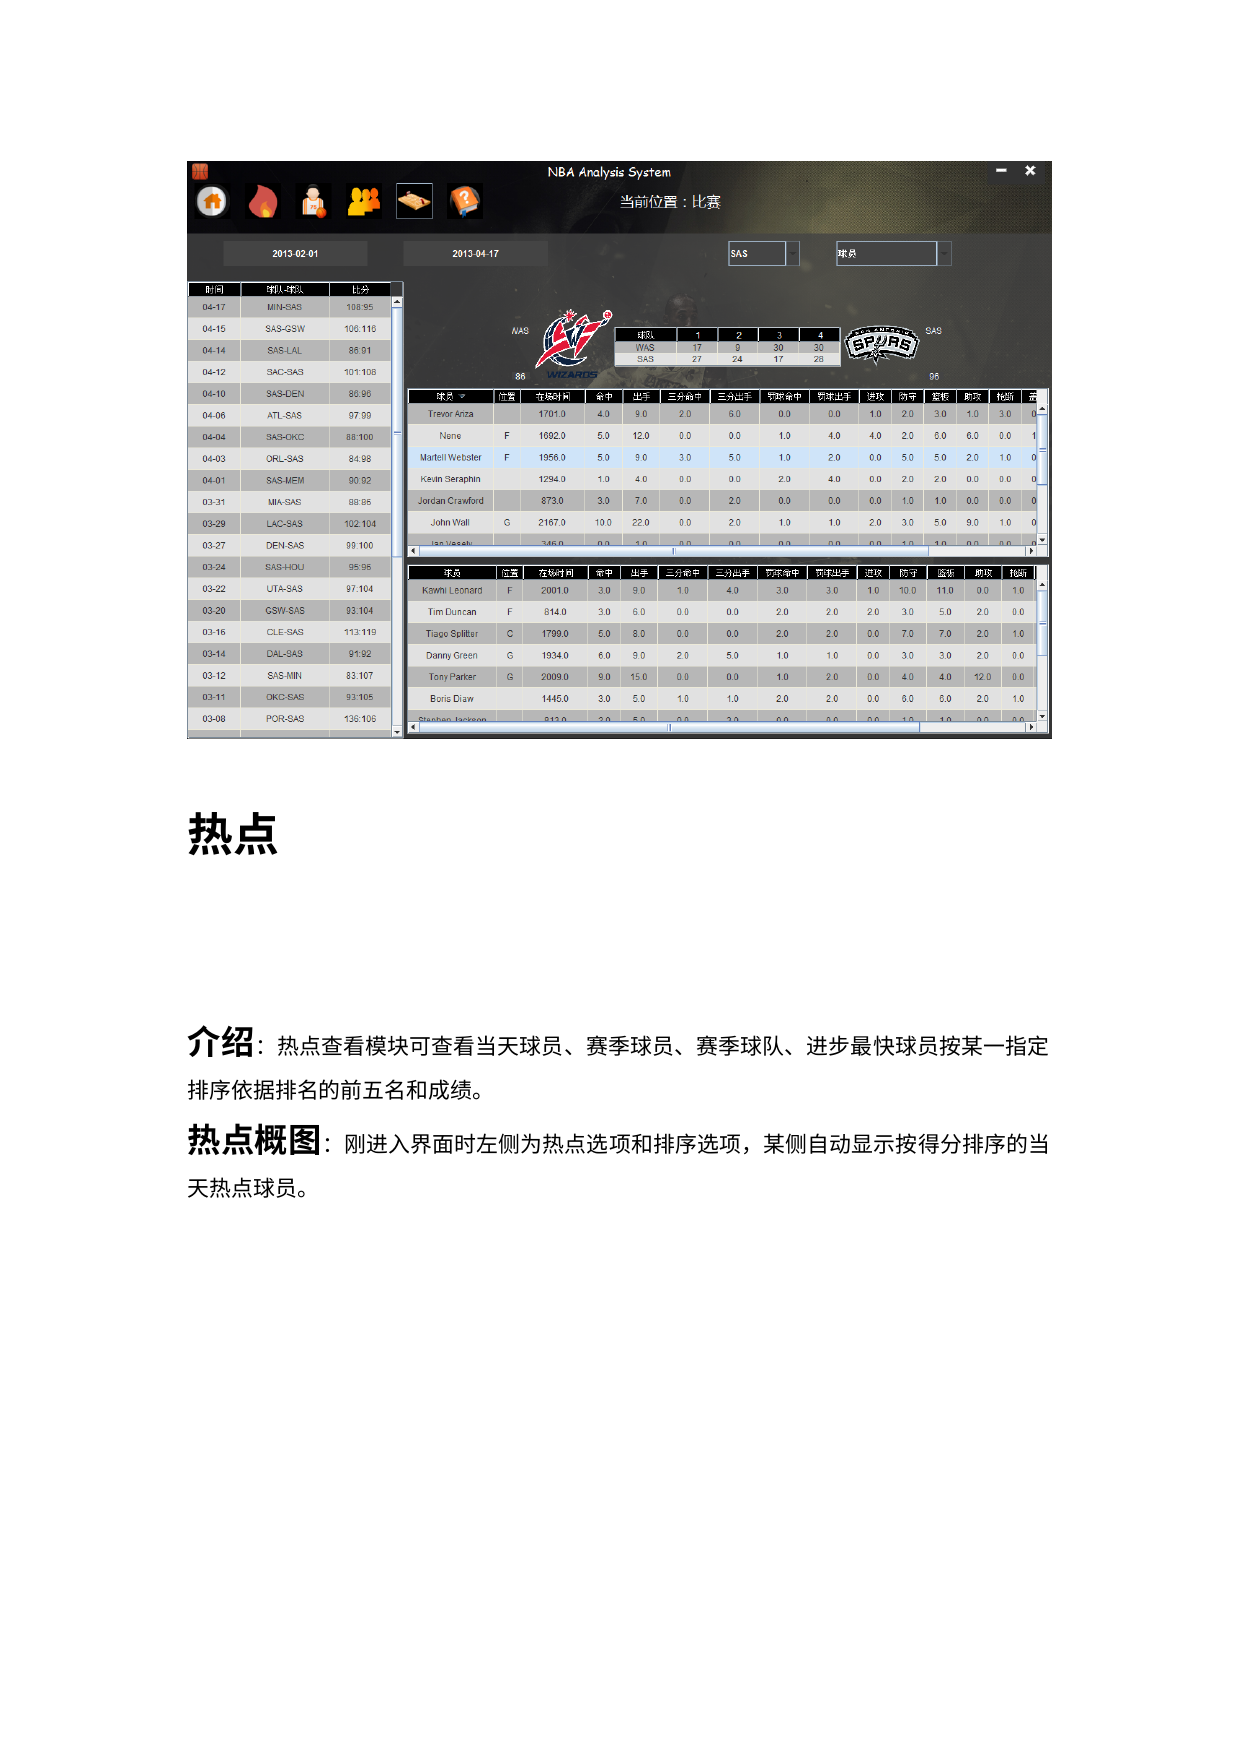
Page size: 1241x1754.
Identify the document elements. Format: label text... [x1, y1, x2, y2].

picture [187, 161, 1052, 739]
text 介绍：热点查看模块可查看当天球员、赛季球员、赛季球队、进步最快球员按某一指定排序依据排名的前五名和成绩。 [187, 1008, 1053, 1105]
subtitle 热点 [187, 782, 1053, 880]
text 热点概图：刚进入界面时左侧为热点选项和排序选项，某侧自动显示按得分排序的当天热点球员。 [187, 1105, 1053, 1203]
